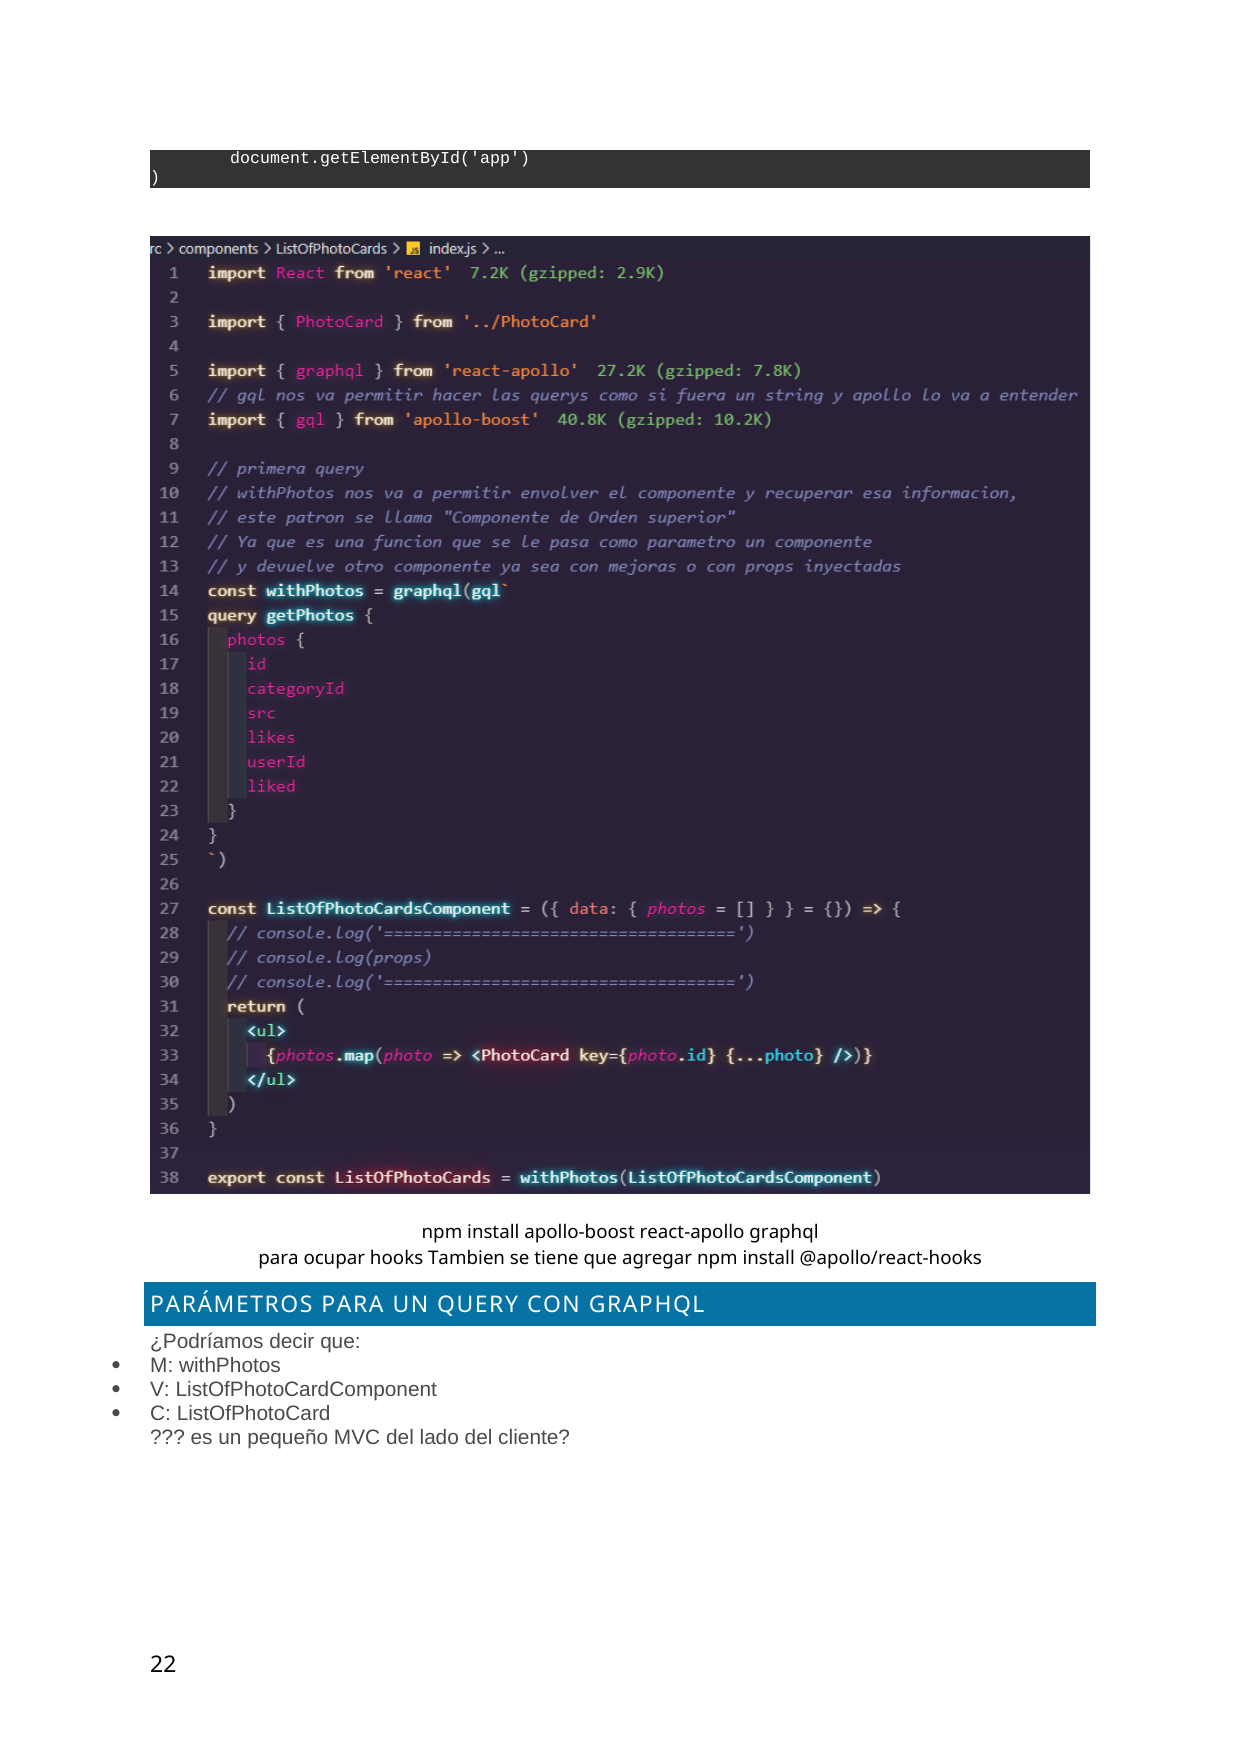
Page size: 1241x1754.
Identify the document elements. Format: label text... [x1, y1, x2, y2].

text para ocupar hooks Tambien se tiene que agregar npm install @apollo/react-hooks [150, 1244, 1090, 1270]
list V: ListOfPhotoCardComponent [112, 1377, 1090, 1401]
text ??? es un pequeño MVC del lado del cliente? [150, 1425, 1090, 1449]
picture [150, 236, 1091, 1194]
list C: ListOfPhotoCard [112, 1401, 1090, 1425]
text ¿Podríamos decir que: [150, 1329, 1090, 1353]
list M: withPhotos [112, 1353, 1090, 1377]
text ) [150, 169, 1090, 188]
text document.getElementById('app') [150, 150, 1090, 169]
text npm install apollo-boost react-apollo graphql [150, 1219, 1090, 1244]
subtitle Parámetros para un query con GraphQL [150, 1289, 1090, 1320]
